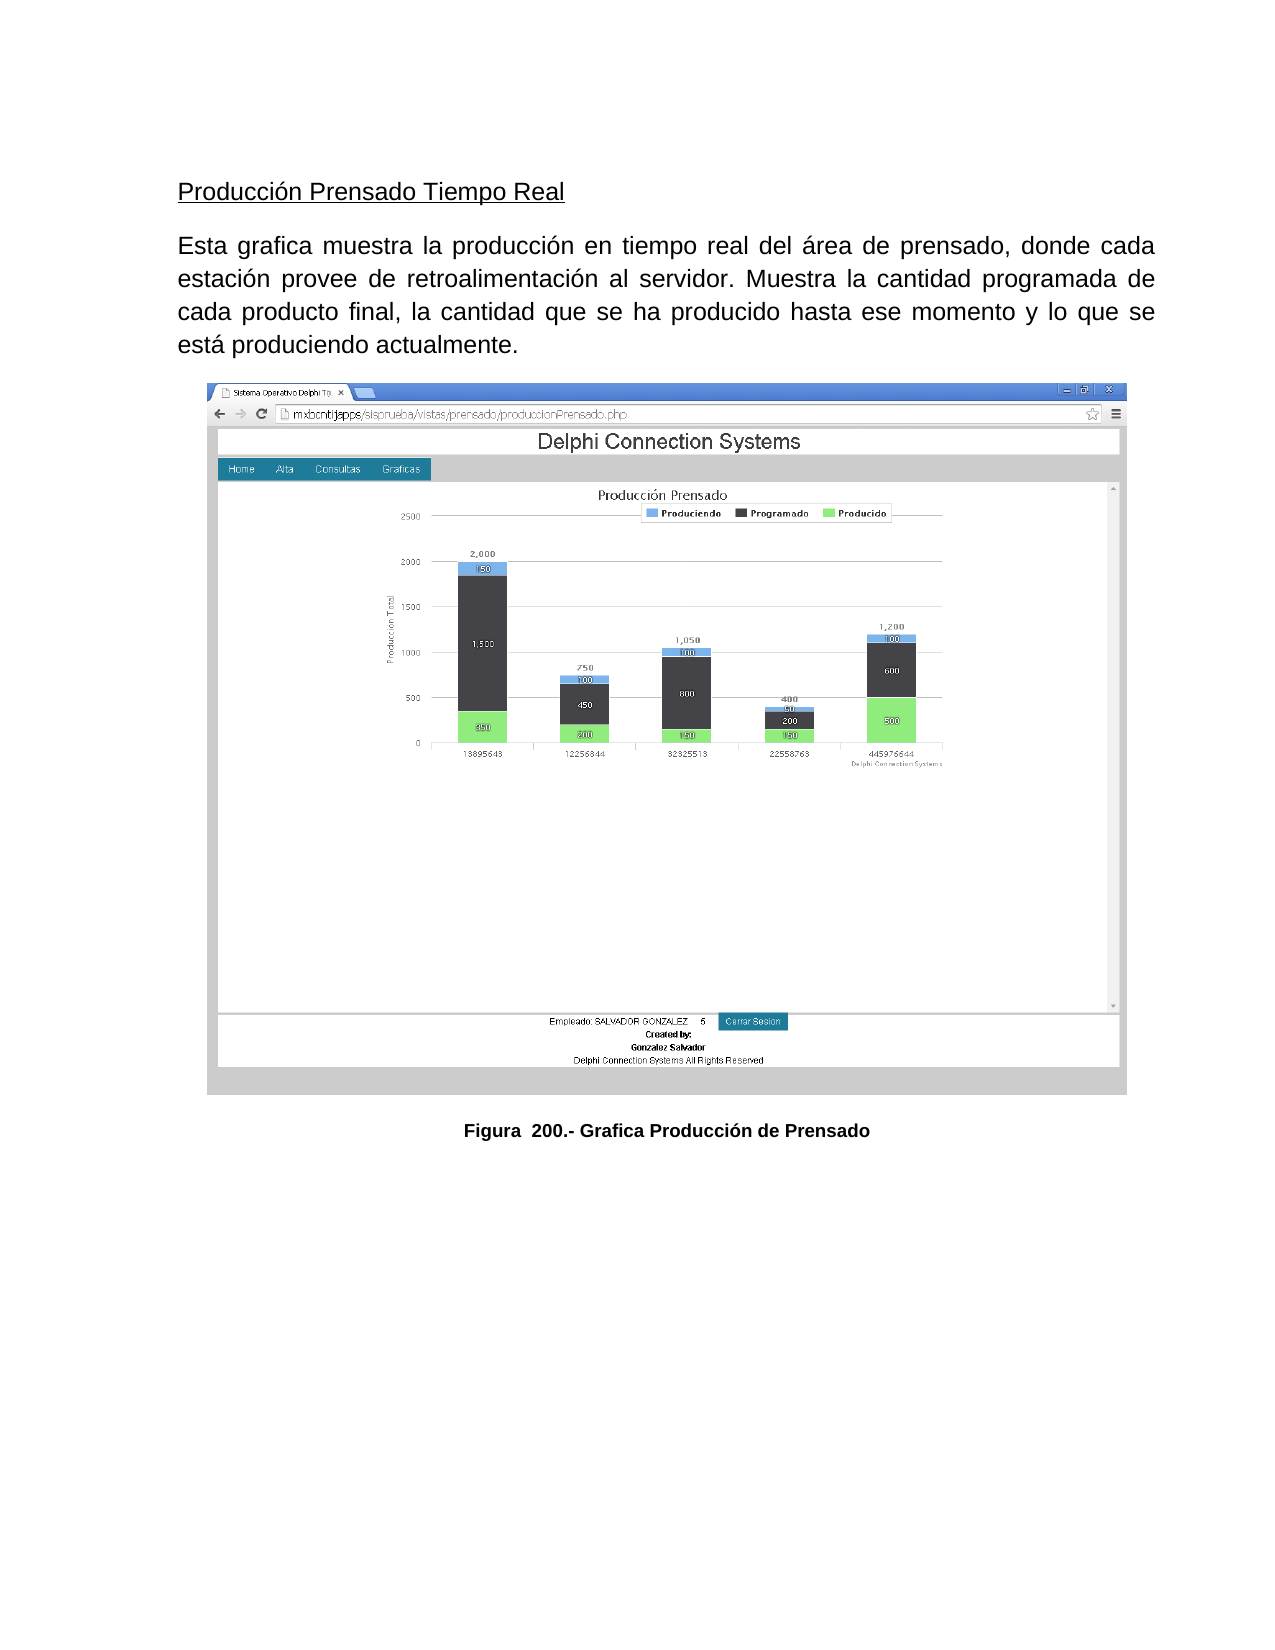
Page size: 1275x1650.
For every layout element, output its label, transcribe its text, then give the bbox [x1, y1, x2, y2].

text Producción Prensado Tiempo Real [177, 177, 1157, 206]
text Esta grafica muestra la producción en tiempo real del área de prensado, donde cada estación provee de retroalimentación al servidor. Muestra la cantidad programada de cada producto final, la cantidad que se ha producido hasta ese momento y lo que se está produciendo actualmente. [177, 231, 1157, 359]
text Figura 200.- Grafica Producción de Prensado [177, 1120, 1157, 1142]
picture [207, 383, 1127, 1095]
